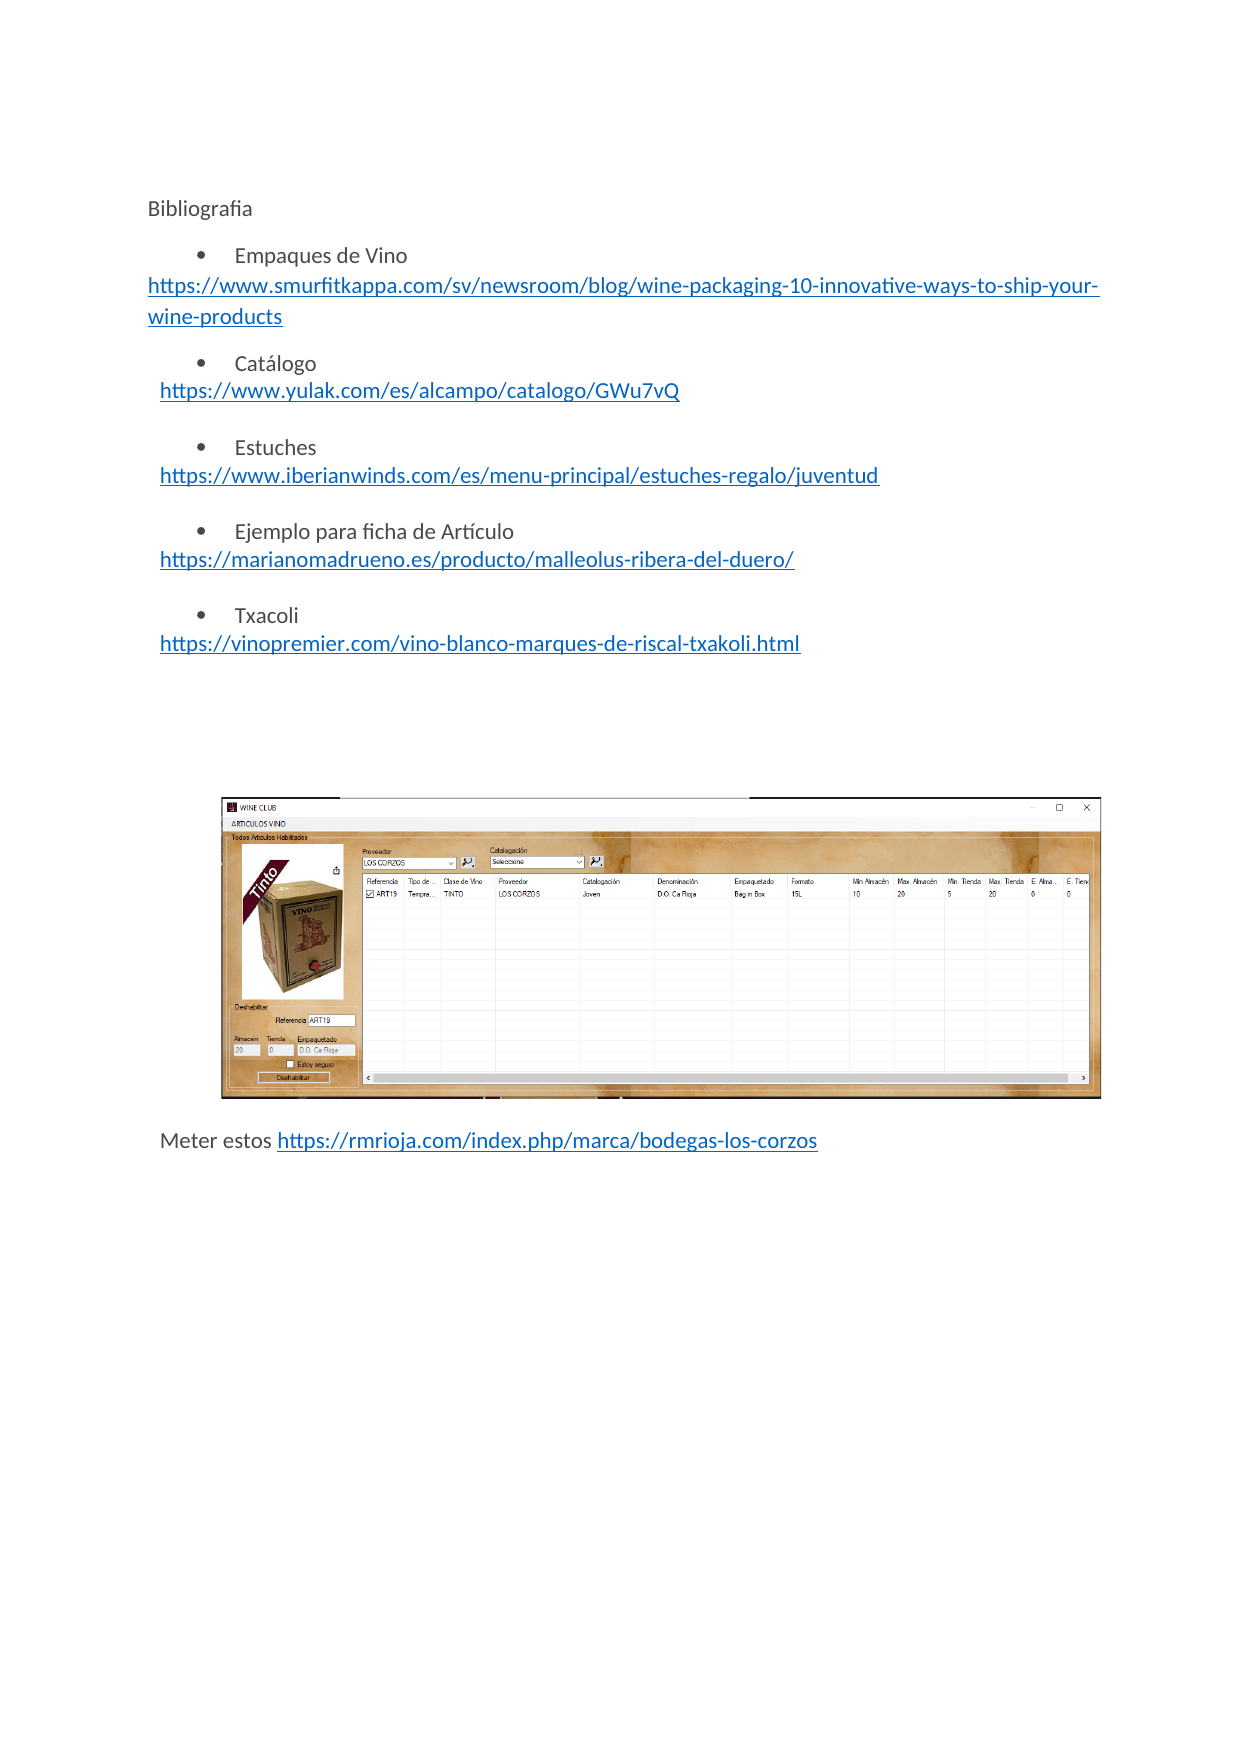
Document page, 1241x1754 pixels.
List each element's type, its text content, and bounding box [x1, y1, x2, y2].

text https://vinopremier.com/vino-blanco-marques-de-riscal-txakoli.html [159, 629, 1137, 657]
text Bibliografia [148, 194, 1137, 222]
list Catálogo [197, 349, 1137, 377]
text https://www.iberianwinds.com/es/menu-principal/estuches-regalo/juventud [159, 461, 1137, 489]
text Meter estos https://rmrioja.com/index.php/marca/bodegas-los-corzos [159, 1126, 1137, 1154]
list https://www.smurfitkappa.com/sv/newsroom/blog/wine-packaging-10-innovative-ways-to-ship-your-wine-products [148, 272, 1137, 330]
picture [221, 797, 1102, 1099]
list Txacoli [197, 601, 1137, 629]
list Ejemplo para ficha de Artículo [197, 517, 1137, 545]
list Empaques de Vino [197, 241, 1137, 269]
list Estuches [197, 433, 1137, 461]
text https://www.yulak.com/es/alcampo/catalogo/GWu7vQ [159, 377, 1137, 405]
text https://marianomadrueno.es/producto/malleolus-ribera-del-duero/ [159, 545, 1137, 573]
